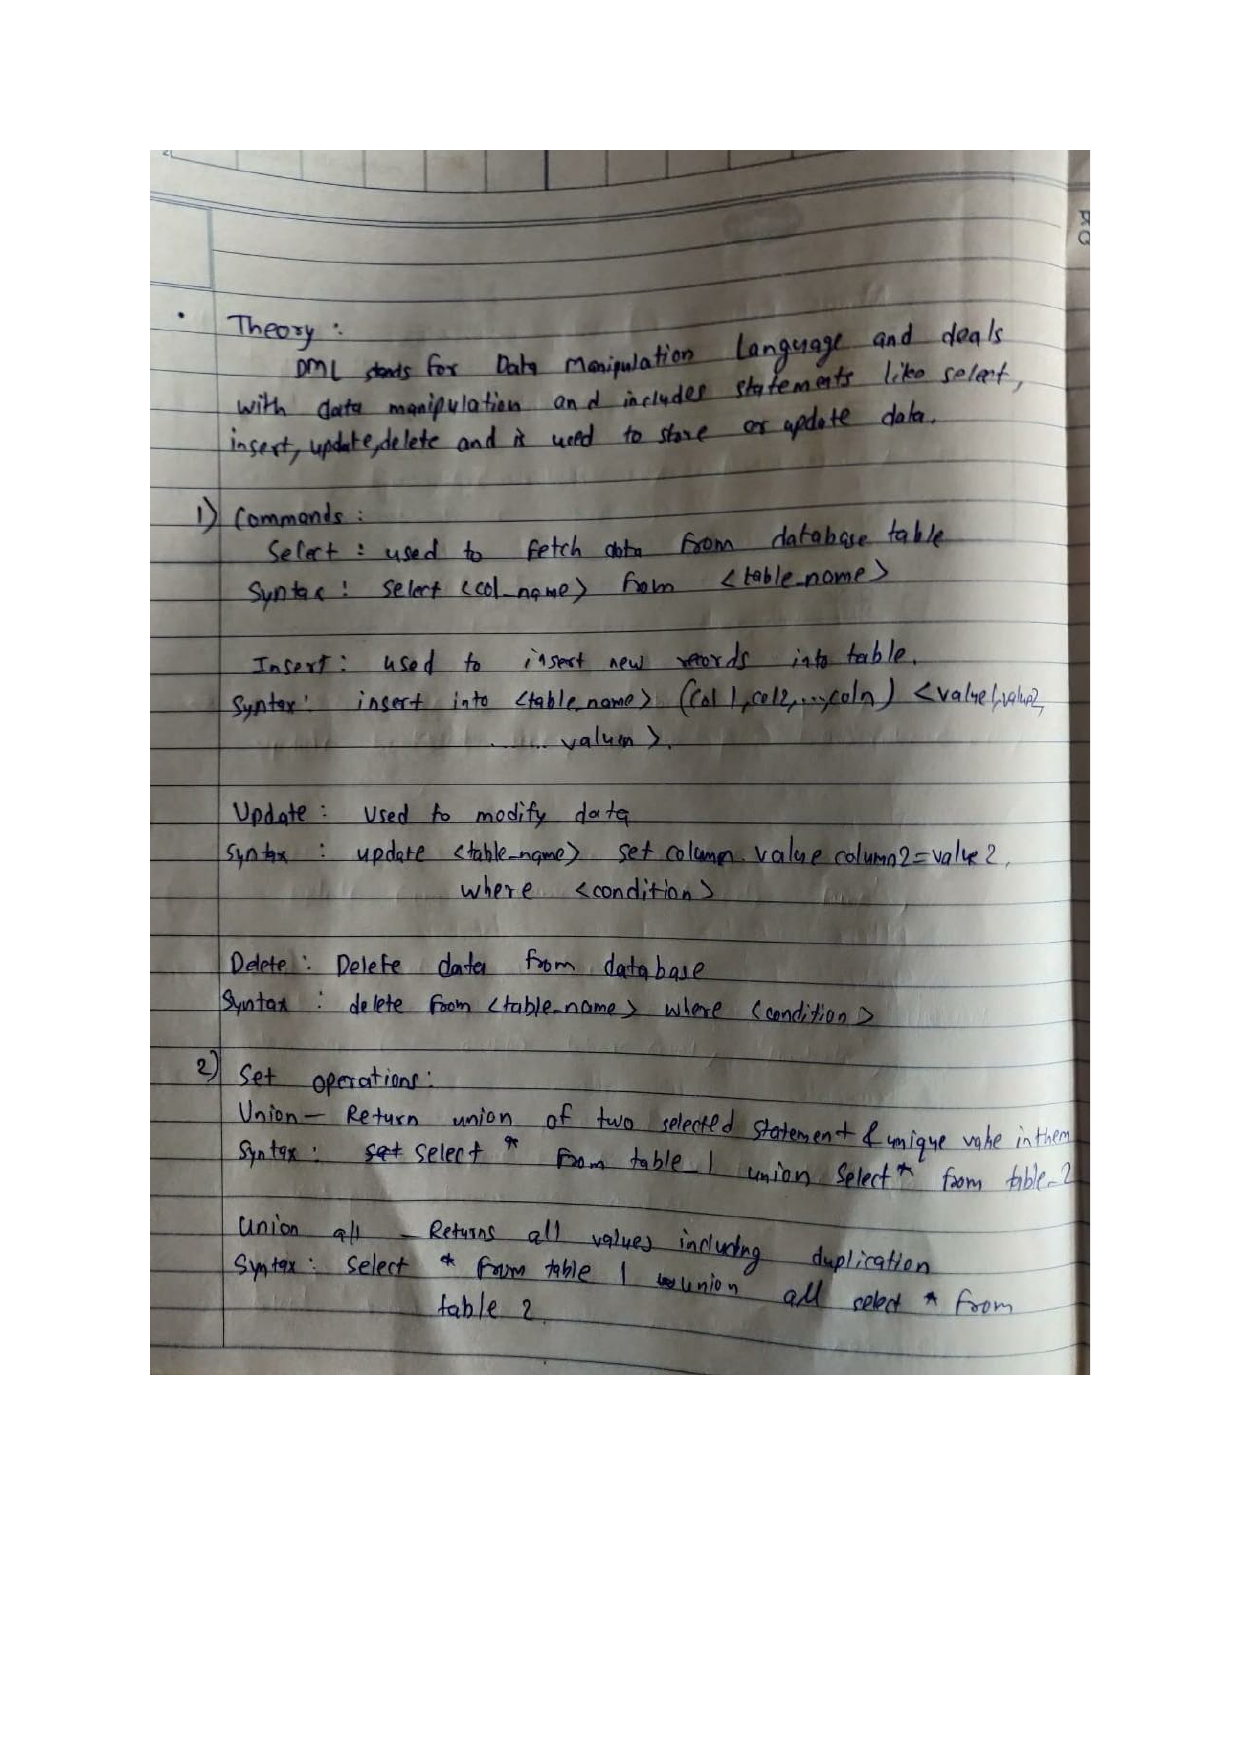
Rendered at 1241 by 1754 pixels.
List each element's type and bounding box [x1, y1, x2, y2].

picture [150, 150, 1091, 1375]
